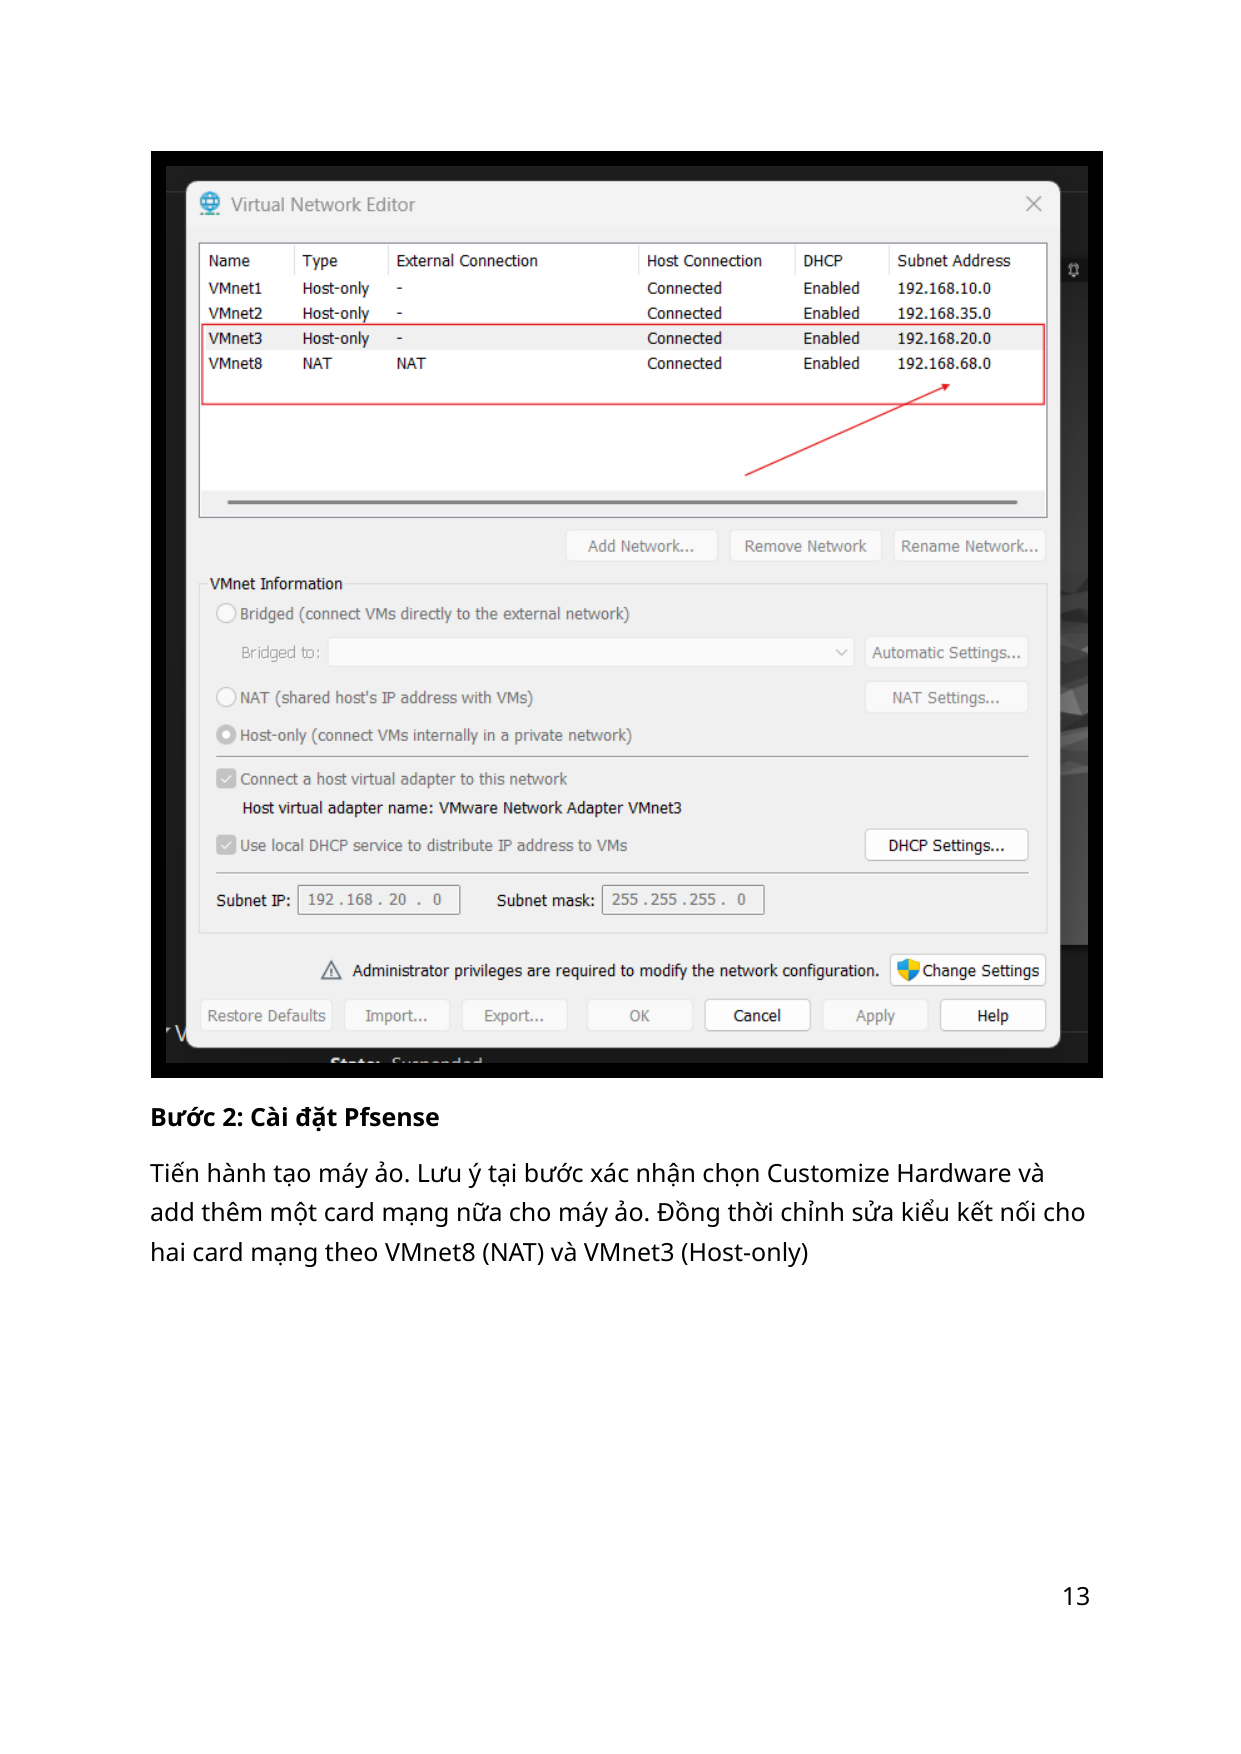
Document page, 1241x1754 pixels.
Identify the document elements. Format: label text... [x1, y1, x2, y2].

text Tiến hành tạo máy ảo. Lưu ý tại bước xác nhận chọn Customize Hardware và add thêm một card mạng nữa cho máy ảo. Đồng thời chỉnh sửa kiểu kết nối cho hai card mạng theo VMnet8 (NAT) và VMnet3 (Host-only) [150, 1156, 1090, 1268]
text Bước 2: Cài đặt Pfsense [150, 1100, 1090, 1134]
picture [166, 166, 1088, 1063]
